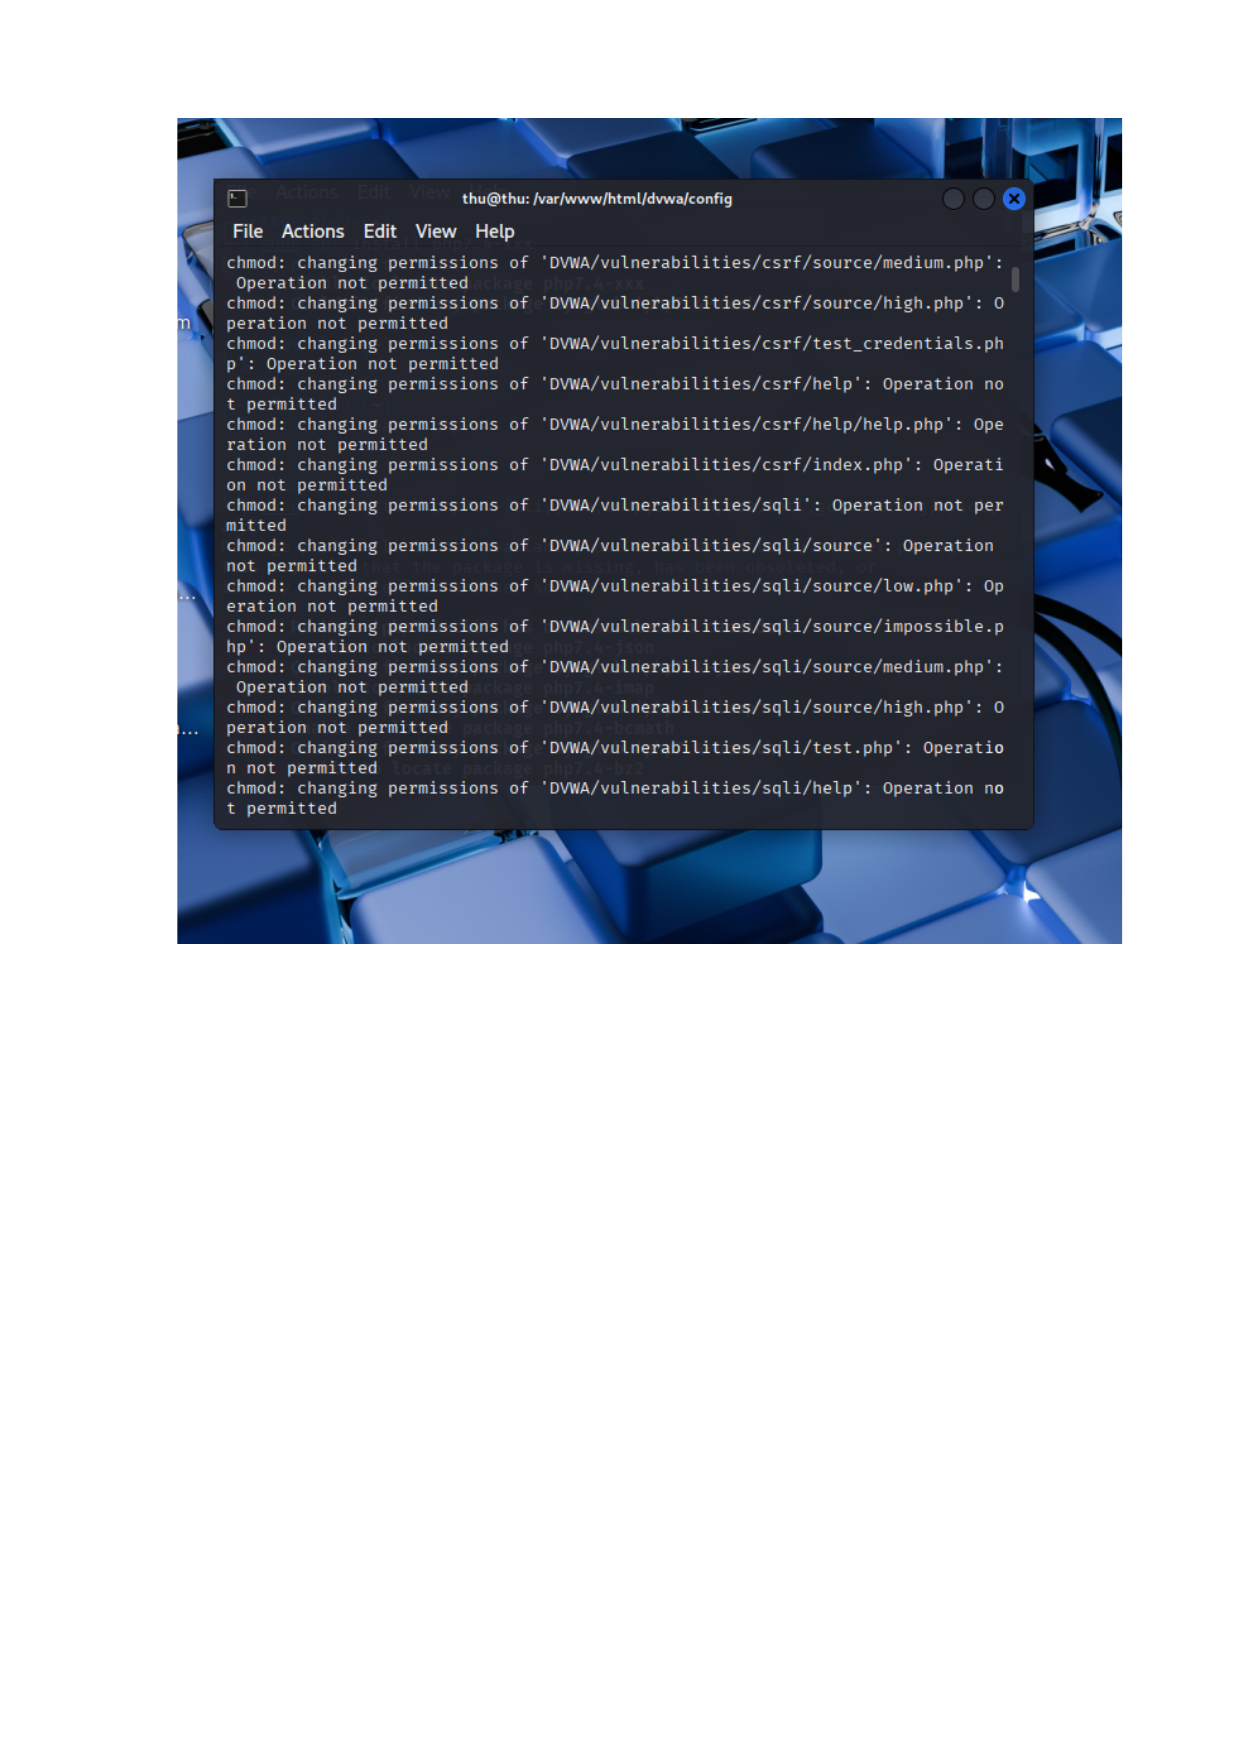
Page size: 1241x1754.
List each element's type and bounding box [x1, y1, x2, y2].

picture [177, 118, 1123, 944]
